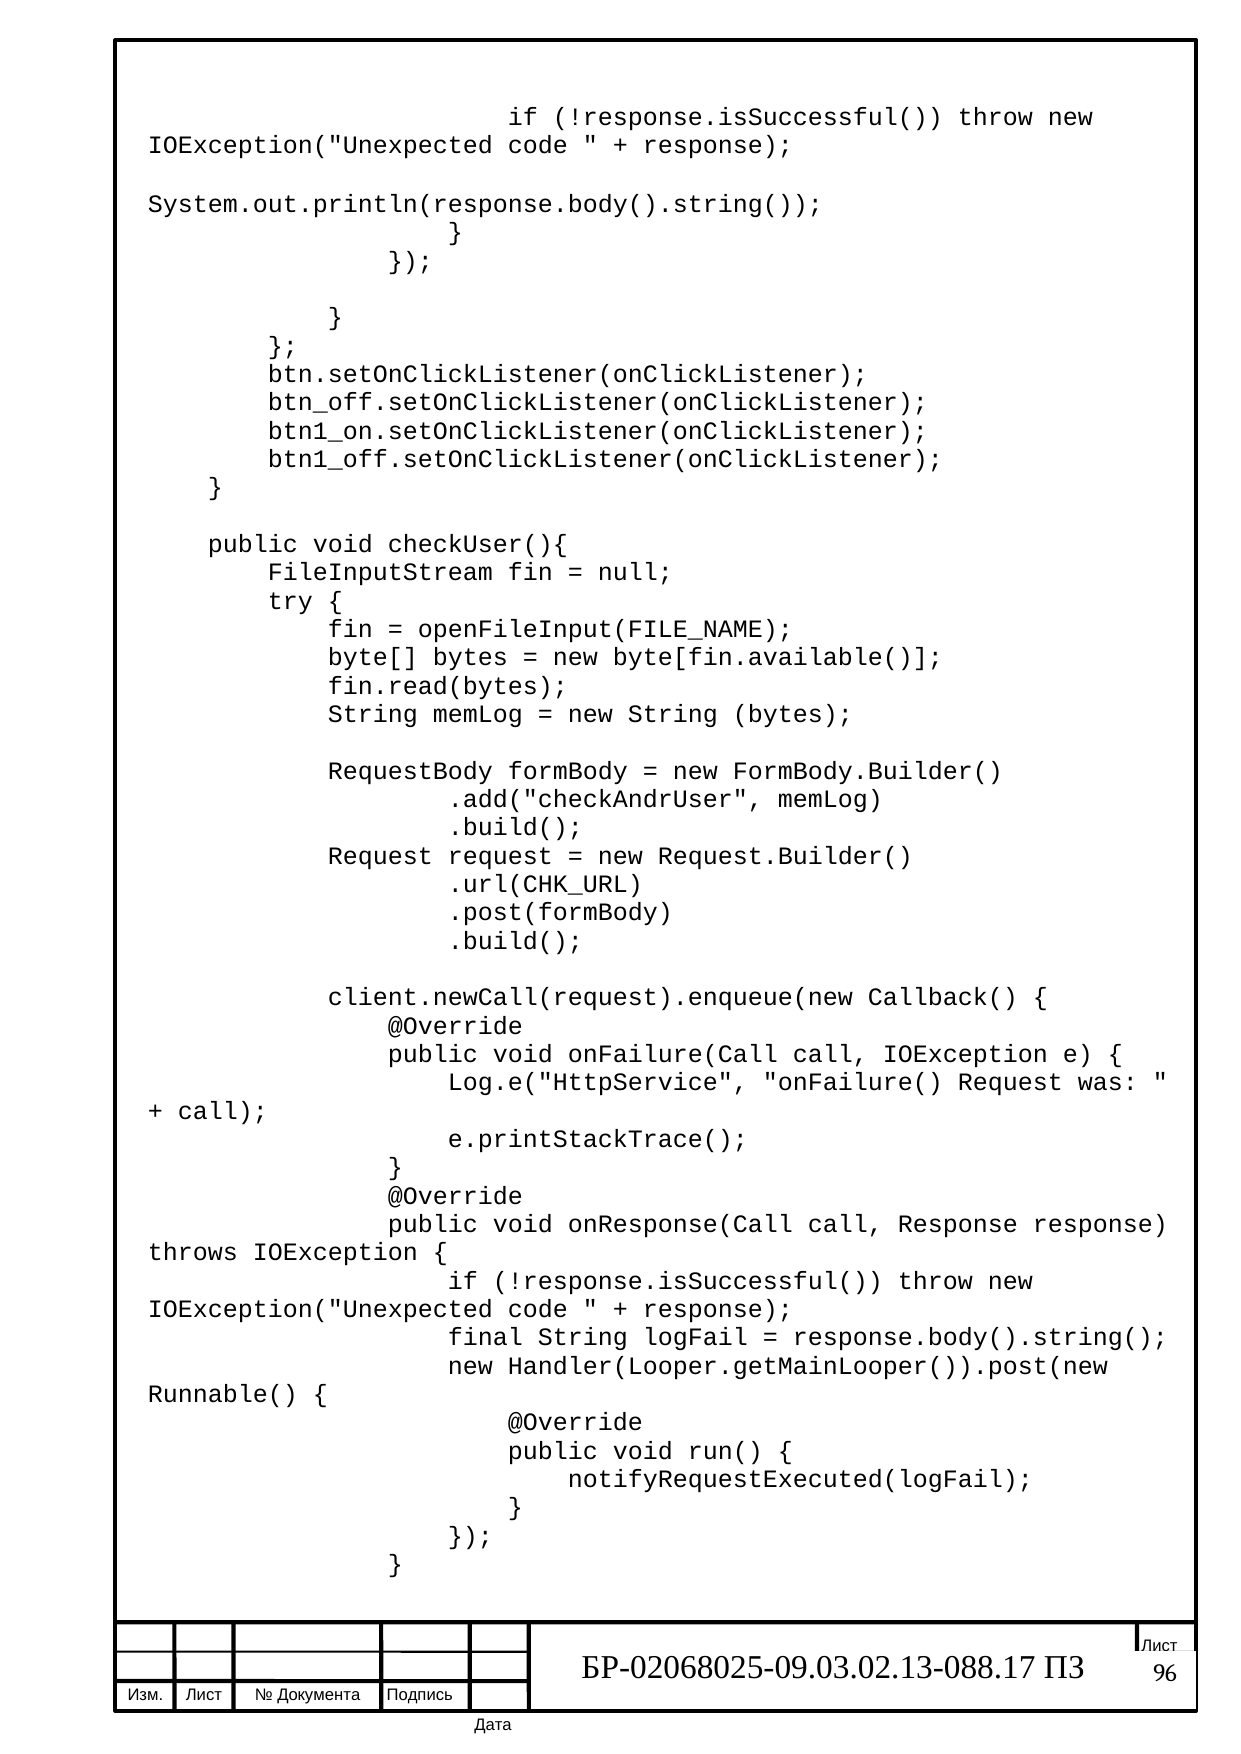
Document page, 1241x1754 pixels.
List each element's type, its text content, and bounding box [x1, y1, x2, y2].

text @Override [148, 1183, 1181, 1212]
text }); [148, 1523, 1181, 1552]
text public void run() { [148, 1438, 1181, 1467]
text .build(); [148, 928, 1181, 957]
text btn1_on.setOnClickListener(onClickListener); [148, 418, 1181, 447]
text fin = openFileInput(FILE_NAME); [148, 617, 1181, 645]
text public void onResponse(Call call, Response response) throws IOException { [148, 1212, 1181, 1268]
text public void checkUser(){ [148, 532, 1181, 560]
text public void onFailure(Call call, IOException e) { [148, 1042, 1181, 1070]
text notifyRequestExecuted(logFail); [148, 1467, 1181, 1495]
text if (!response.isSuccessful()) throw new IOException("Unexpected code " + response); [148, 104, 1181, 161]
text btn_off.setOnClickListener(onClickListener); [148, 390, 1181, 418]
text }; [148, 333, 1181, 362]
text } [148, 475, 1181, 503]
text .url(CHK_URL) [148, 872, 1181, 900]
text @Override [148, 1410, 1181, 1438]
text } [148, 1495, 1181, 1523]
text btn1_off.setOnClickListener(onClickListener); [148, 447, 1181, 475]
text final String logFail = response.body().string(); [148, 1325, 1181, 1353]
text } [148, 1155, 1181, 1183]
text } [148, 220, 1181, 248]
text if (!response.isSuccessful()) throw new IOException("Unexpected code " + response); [148, 1268, 1181, 1325]
text btn.setOnClickListener(onClickListener); [148, 362, 1181, 390]
text Request request = new Request.Builder() [148, 843, 1181, 872]
text RequestBody formBody = new FormBody.Builder() [148, 758, 1181, 787]
text byte[] bytes = new byte[fin.available()]; [148, 645, 1181, 673]
text new Handler(Looper.getMainLooper()).post(new Runnable() { [148, 1353, 1181, 1410]
text @Override [148, 1013, 1181, 1042]
text } [148, 305, 1181, 333]
text e.printStackTrace(); [148, 1127, 1181, 1155]
text .post(formBody) [148, 900, 1181, 928]
text .add("checkAndrUser", memLog) [148, 787, 1181, 815]
text String memLog = new String (bytes); [148, 702, 1181, 730]
text client.newCall(request).enqueue(new Callback() { [148, 985, 1181, 1013]
text fin.read(bytes); [148, 673, 1181, 702]
text Log.e("HttpService", "onFailure() Request was: " + call); [148, 1070, 1181, 1127]
text System.out.println(response.body().string()); [148, 161, 1181, 220]
text } [148, 1552, 1181, 1580]
text .build(); [148, 815, 1181, 843]
text }); [148, 248, 1181, 277]
text try { [148, 588, 1181, 617]
text FileInputStream fin = null; [148, 560, 1181, 588]
